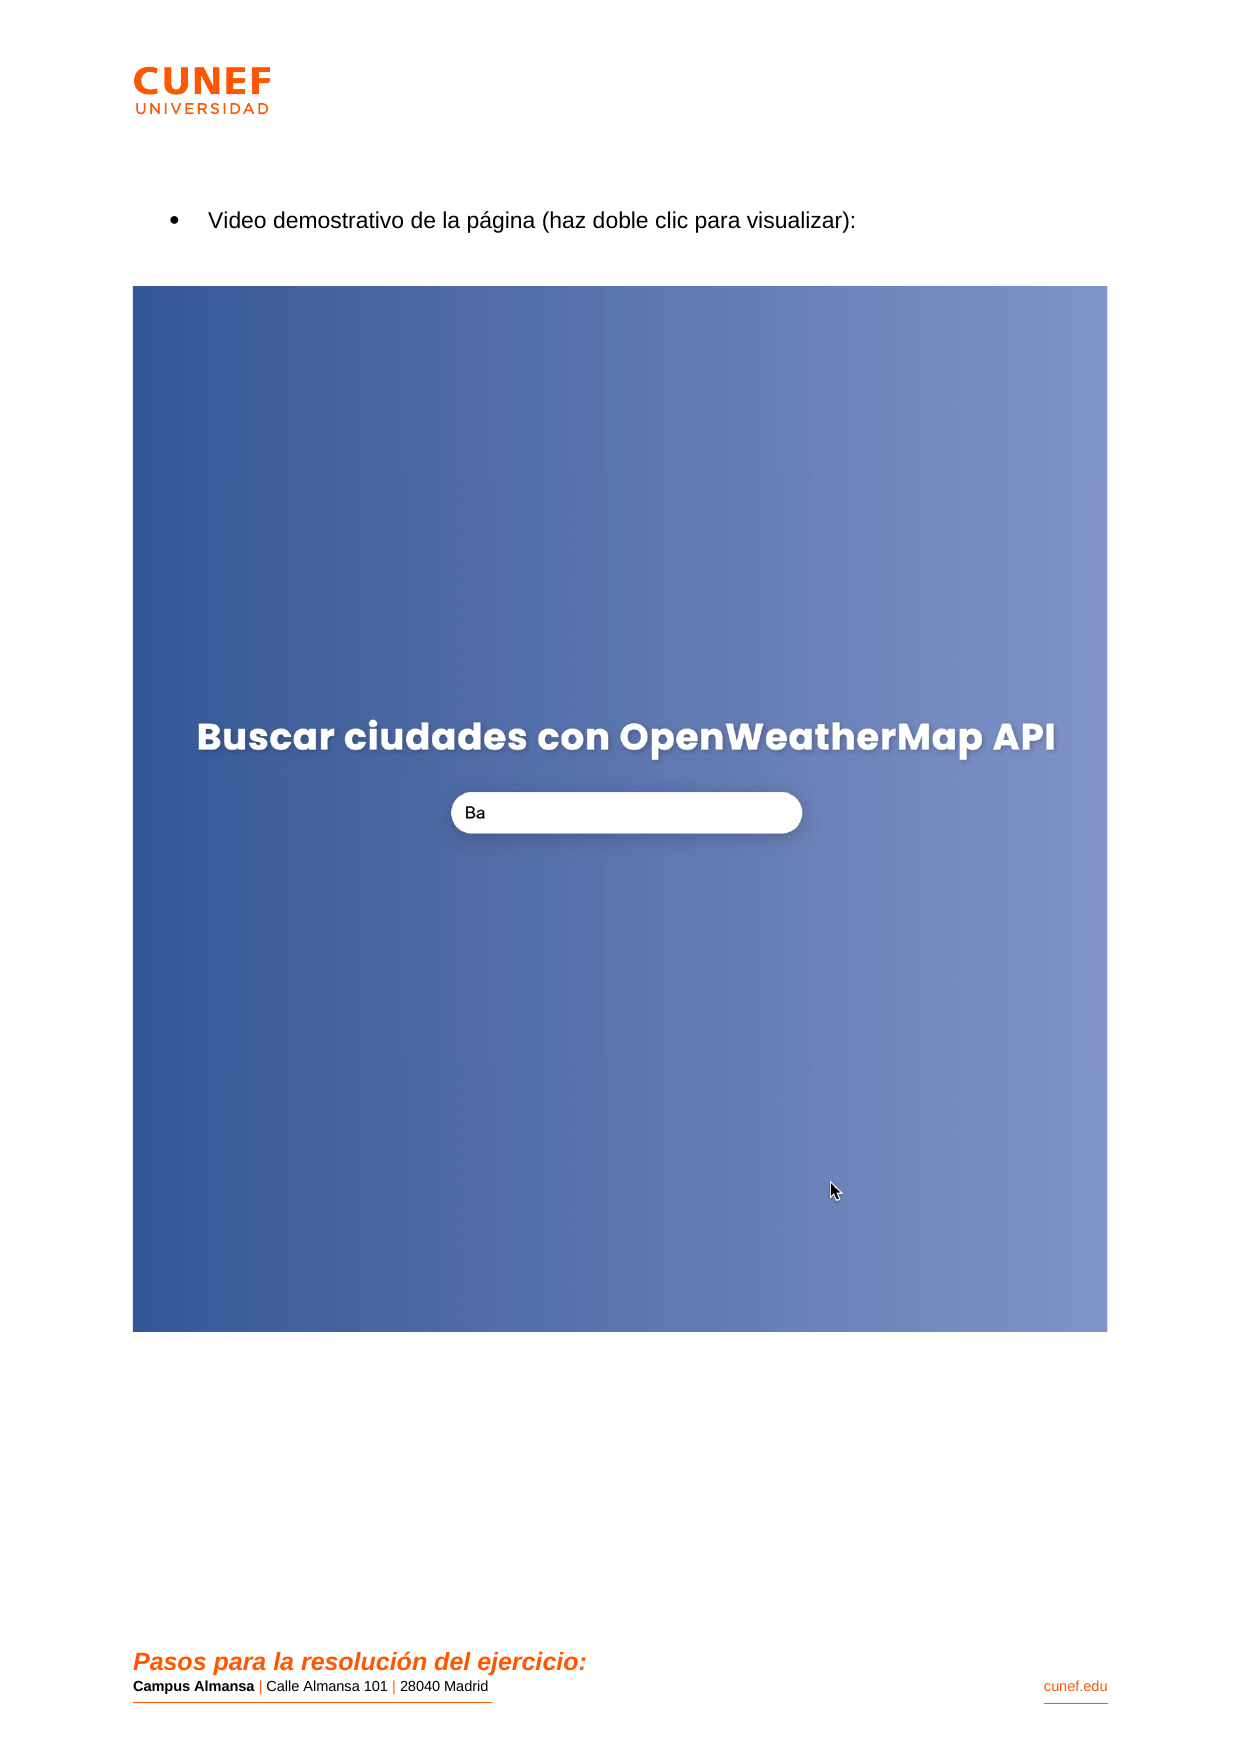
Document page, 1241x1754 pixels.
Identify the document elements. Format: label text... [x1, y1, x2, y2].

picture [132, 286, 1108, 1332]
picture [109, 62, 294, 141]
list Video demostrativo de la página (haz doble clic para visualizar): [170, 207, 1107, 233]
subtitle Pasos para la resolución del ejercicio: [133, 1647, 1107, 1676]
